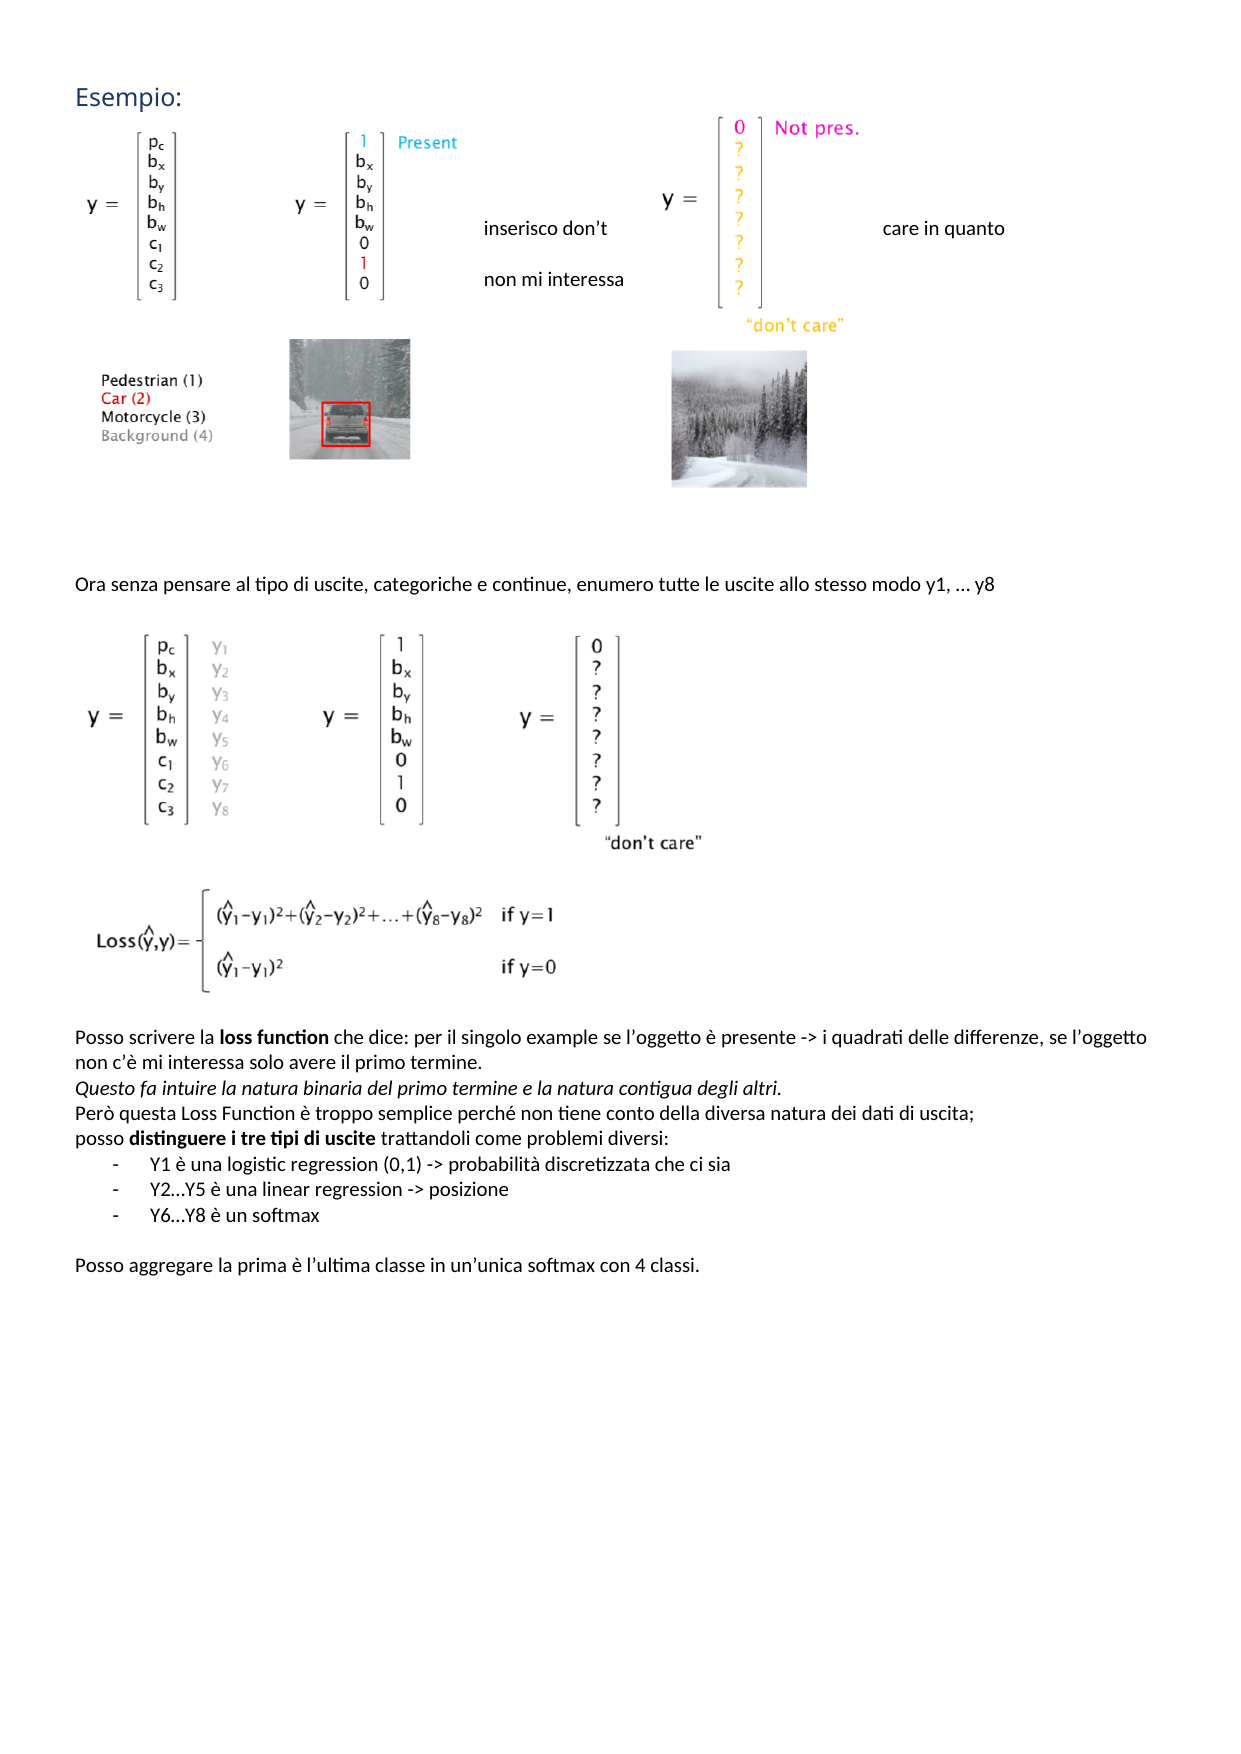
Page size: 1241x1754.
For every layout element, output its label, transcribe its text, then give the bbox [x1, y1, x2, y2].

picture [75, 127, 465, 461]
text inserisco don’t care in quanto non mi interessa [864, 189, 1165, 291]
text Posso aggregare la prima è l’ultima classe in un’unica softmax con 4 classi. [75, 1253, 1165, 1278]
picture [75, 621, 717, 999]
text Ora senza pensare al tipo di uscite, categoriche e continue, enumero tutte le uscite allo stesso modo y1, … y8 [75, 571, 1165, 596]
list Y6…Y8 è un softmax [112, 1202, 1165, 1227]
list Y2…Y5 è una linear regression -> posizione [112, 1176, 1165, 1202]
list Y1 è una logistic regression (0,1) -> probabilità discretizzata che ci sia [112, 1151, 1165, 1176]
text inserisco don’t care in quanto non mi interessa [465, 189, 660, 291]
text Posso scrivere la loss function che dice: per il singolo example se l’oggetto è presente -> i quadrati delle differenze, se l’oggetto non c’è mi interessa solo avere il primo termine. Questo fa intuire la natura binaria del primo termine e la natura contigua degli altri. [75, 1024, 1165, 1100]
subtitle Esempio: [75, 79, 1165, 113]
picture [660, 114, 864, 492]
text Però questa Loss Function è troppo semplice perché non tiene conto della diversa natura dei dati di uscita; posso distinguere i tre tipi di uscite trattandoli come problemi diversi: [75, 1100, 1165, 1151]
